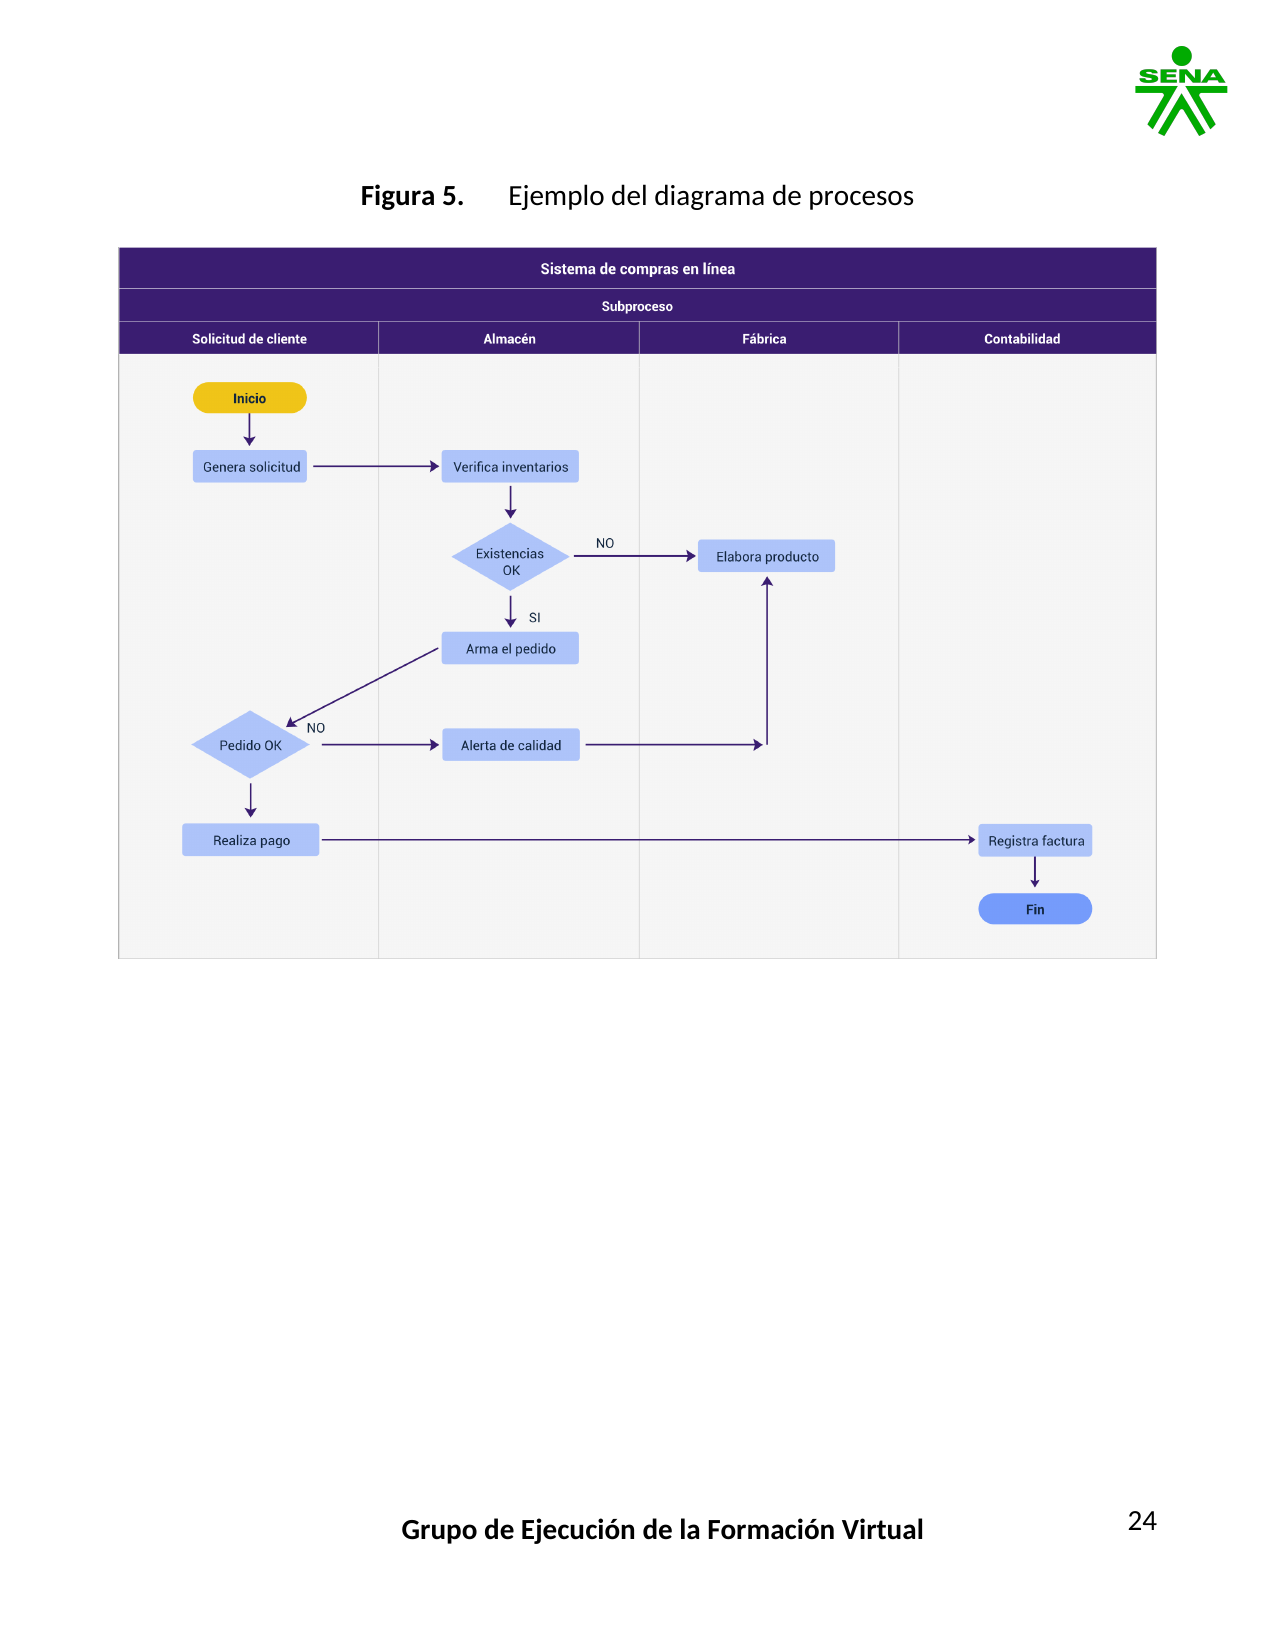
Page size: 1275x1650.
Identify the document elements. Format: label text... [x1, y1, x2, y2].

text Ejemplo del diagrama de procesos [118, 177, 1157, 213]
picture [1135, 46, 1228, 136]
picture [118, 247, 1157, 959]
